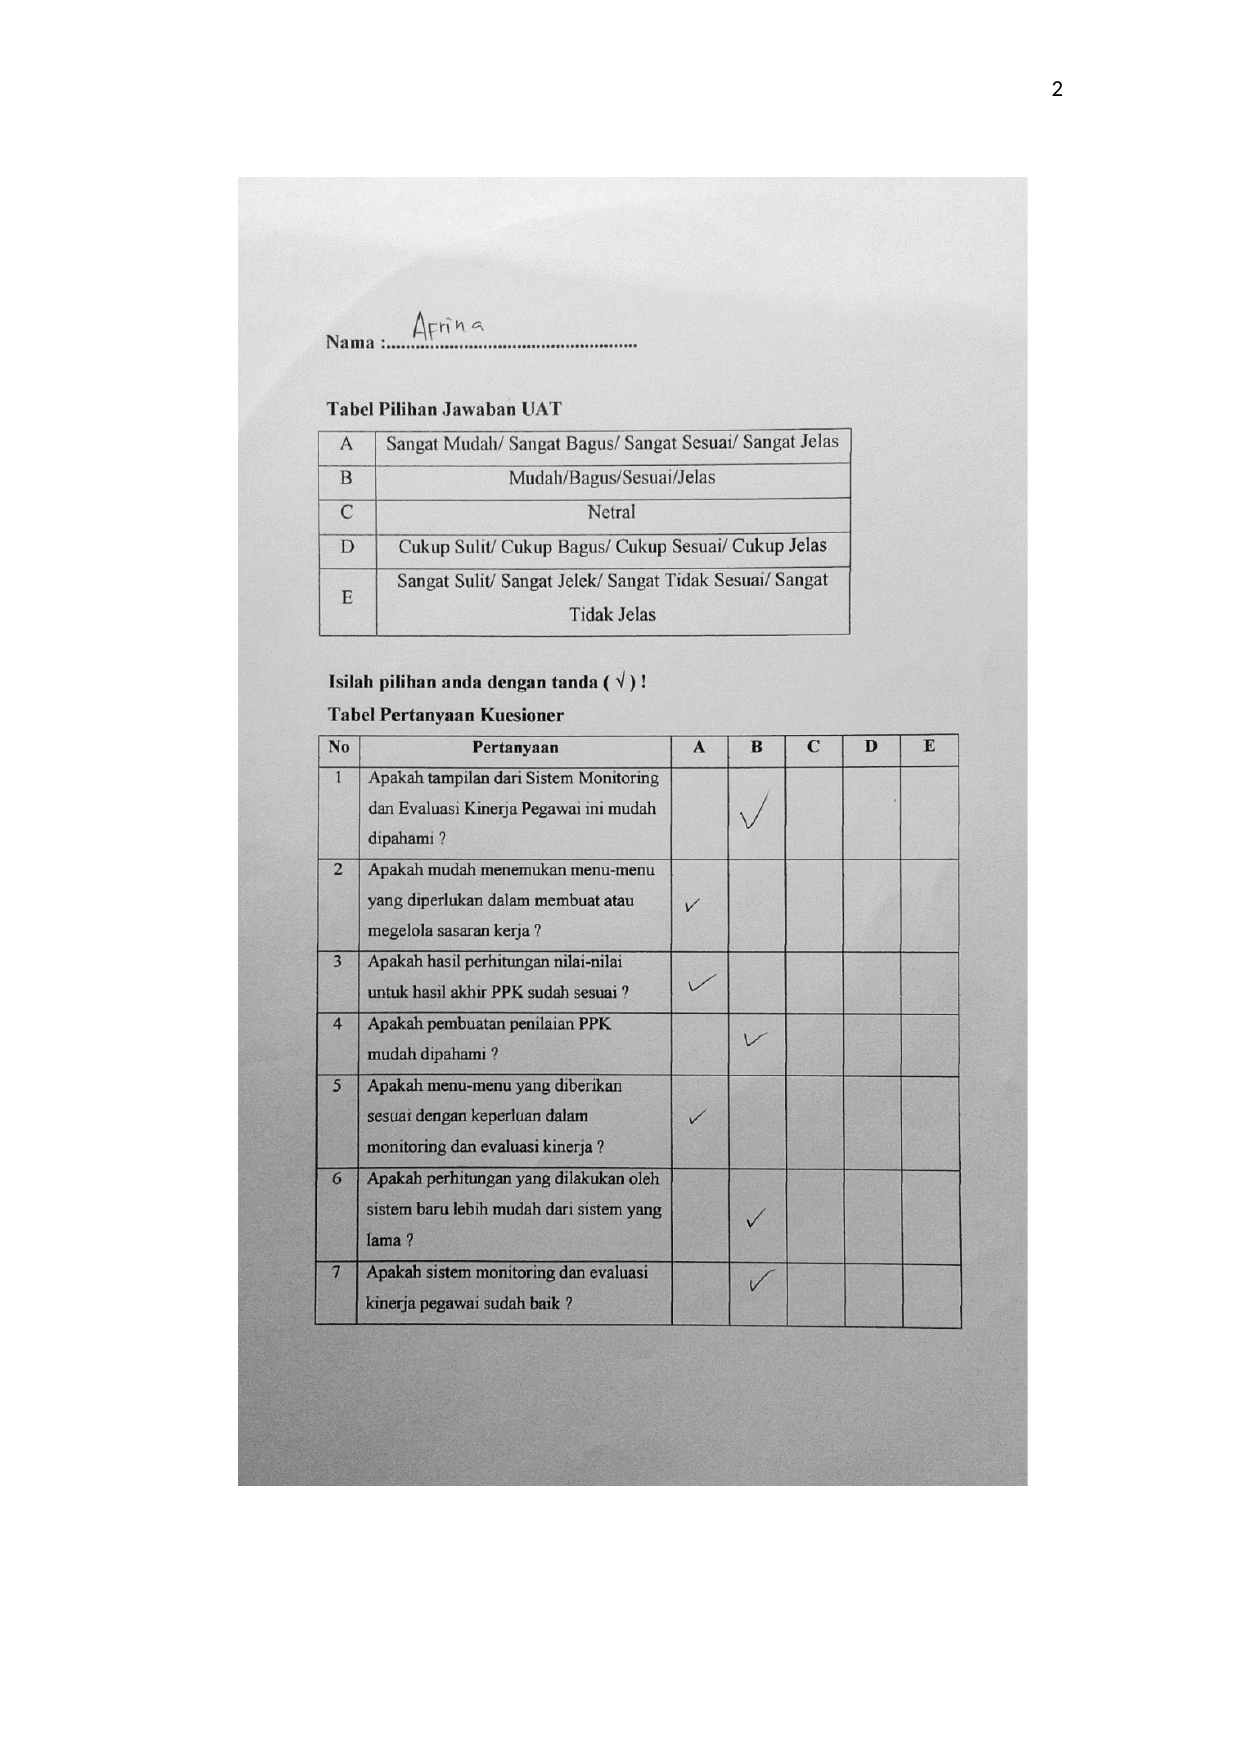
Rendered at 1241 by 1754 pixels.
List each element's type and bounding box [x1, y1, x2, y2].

picture [239, 177, 1028, 1486]
